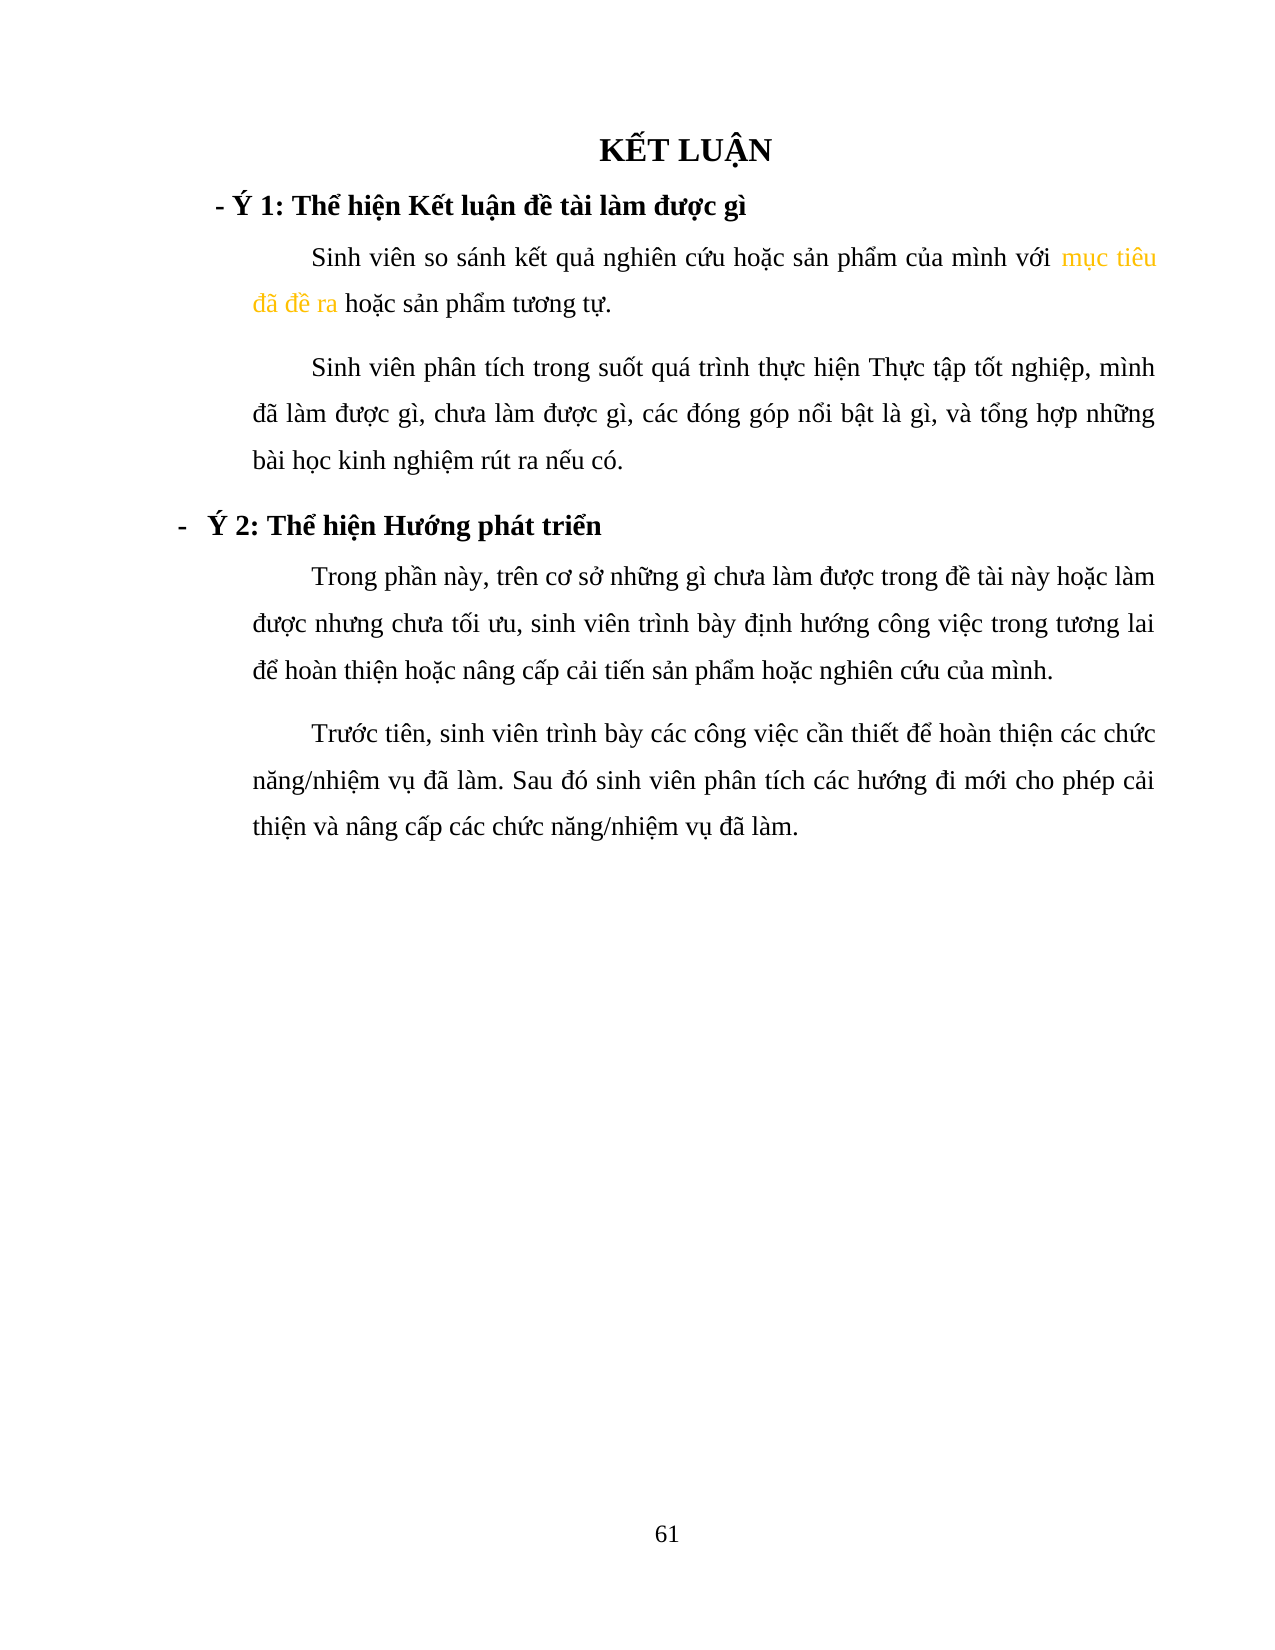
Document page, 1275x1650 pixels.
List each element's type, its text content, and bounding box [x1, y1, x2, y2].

text Sinh viên so sánh kết quả nghiên cứu hoặc sản phẩm của mình với mục tiêu đã đề ra hoặc sản phẩm tương tự. [252, 241, 1157, 319]
text - Ý 1: Thể hiện Kết luận đề tài làm được gì [215, 188, 1157, 222]
list Ý 2: Thể hiện Hướng phát triển [177, 508, 1157, 541]
subtitle KẾT LUẬN [215, 131, 1157, 169]
text Sinh viên phân tích trong suốt quá trình thực hiện Thực tập tốt nghiệp, mình đã làm được gì, chưa làm được gì, các đóng góp nổi bật là gì, và tổng hợp những bài học kinh nghiệm rút ra nếu có. [252, 351, 1157, 475]
text Trước tiên, sinh viên trình bày các công việc cần thiết để hoàn thiện các chức năng/nhiệm vụ đã làm. Sau đó sinh viên phân tích các hướng đi mới cho phép cải thiện và nâng cấp các chức năng/nhiệm vụ đã làm. [252, 717, 1157, 842]
text Trong phần này, trên cơ sở những gì chưa làm được trong đề tài này hoặc làm được nhưng chưa tối ưu, sinh viên trình bày định hướng công việc trong tương lai để hoàn thiện hoặc nâng cấp cải tiến sản phẩm hoặc nghiên cứu của mình. [252, 560, 1157, 685]
